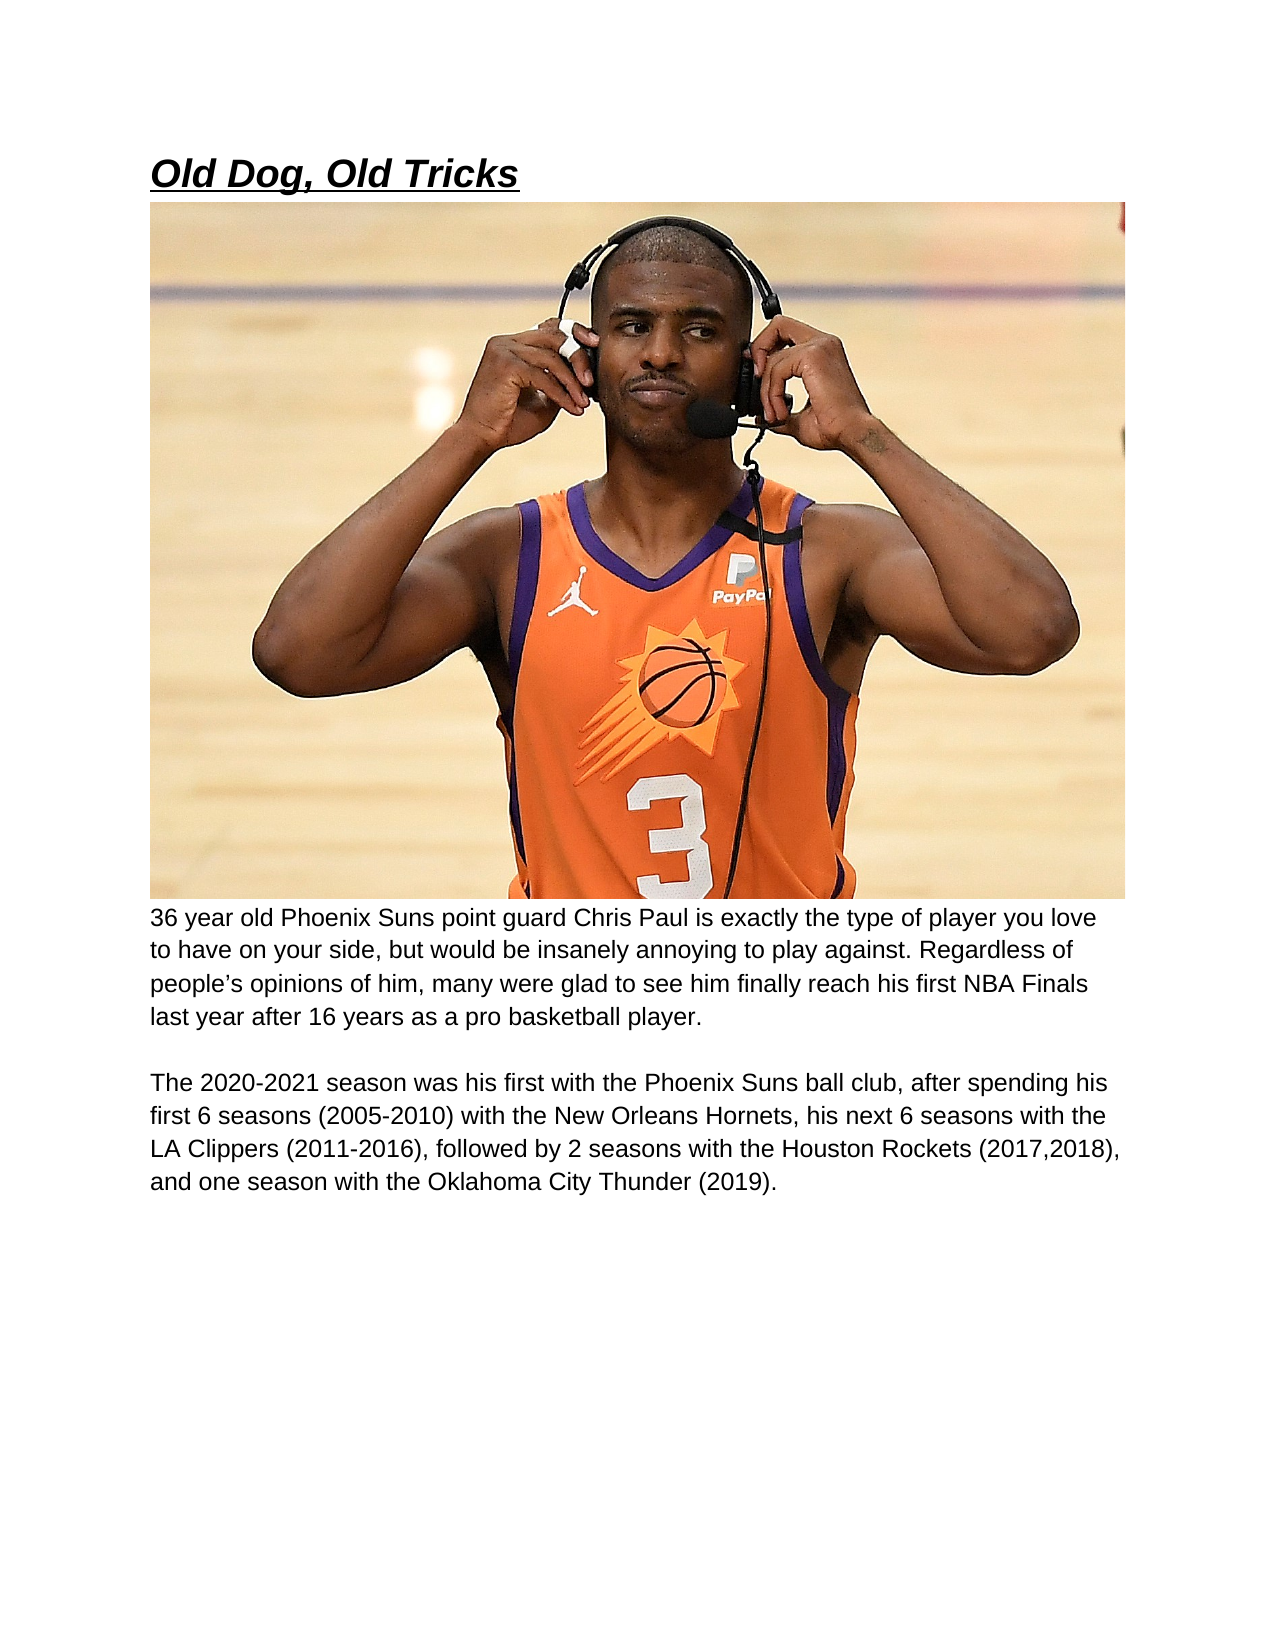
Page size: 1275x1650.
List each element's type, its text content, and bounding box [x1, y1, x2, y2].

text Old Dog, Old Tricks [150, 150, 1125, 196]
text 36 year old Phoenix Suns point guard Chris Paul is exactly the type of player you love to have on your side, but would be insanely annoying to play against. Regardless of people’s opinions of him, many were glad to see him finally reach his first NBA Finals last year after 16 years as a pro basketball player. [150, 899, 1125, 1030]
picture [150, 202, 1125, 899]
text The 2020-2021 season was his first with the Phoenix Suns ball club, after spending his first 6 seasons (2005-2010) with the New Orleans Hornets, his next 6 seasons with the LA Clippers (2011-2016), followed by 2 seasons with the Houston Rockets (2017,2018), and one season with the Oklahoma City Thunder (2019). [150, 1068, 1125, 1195]
